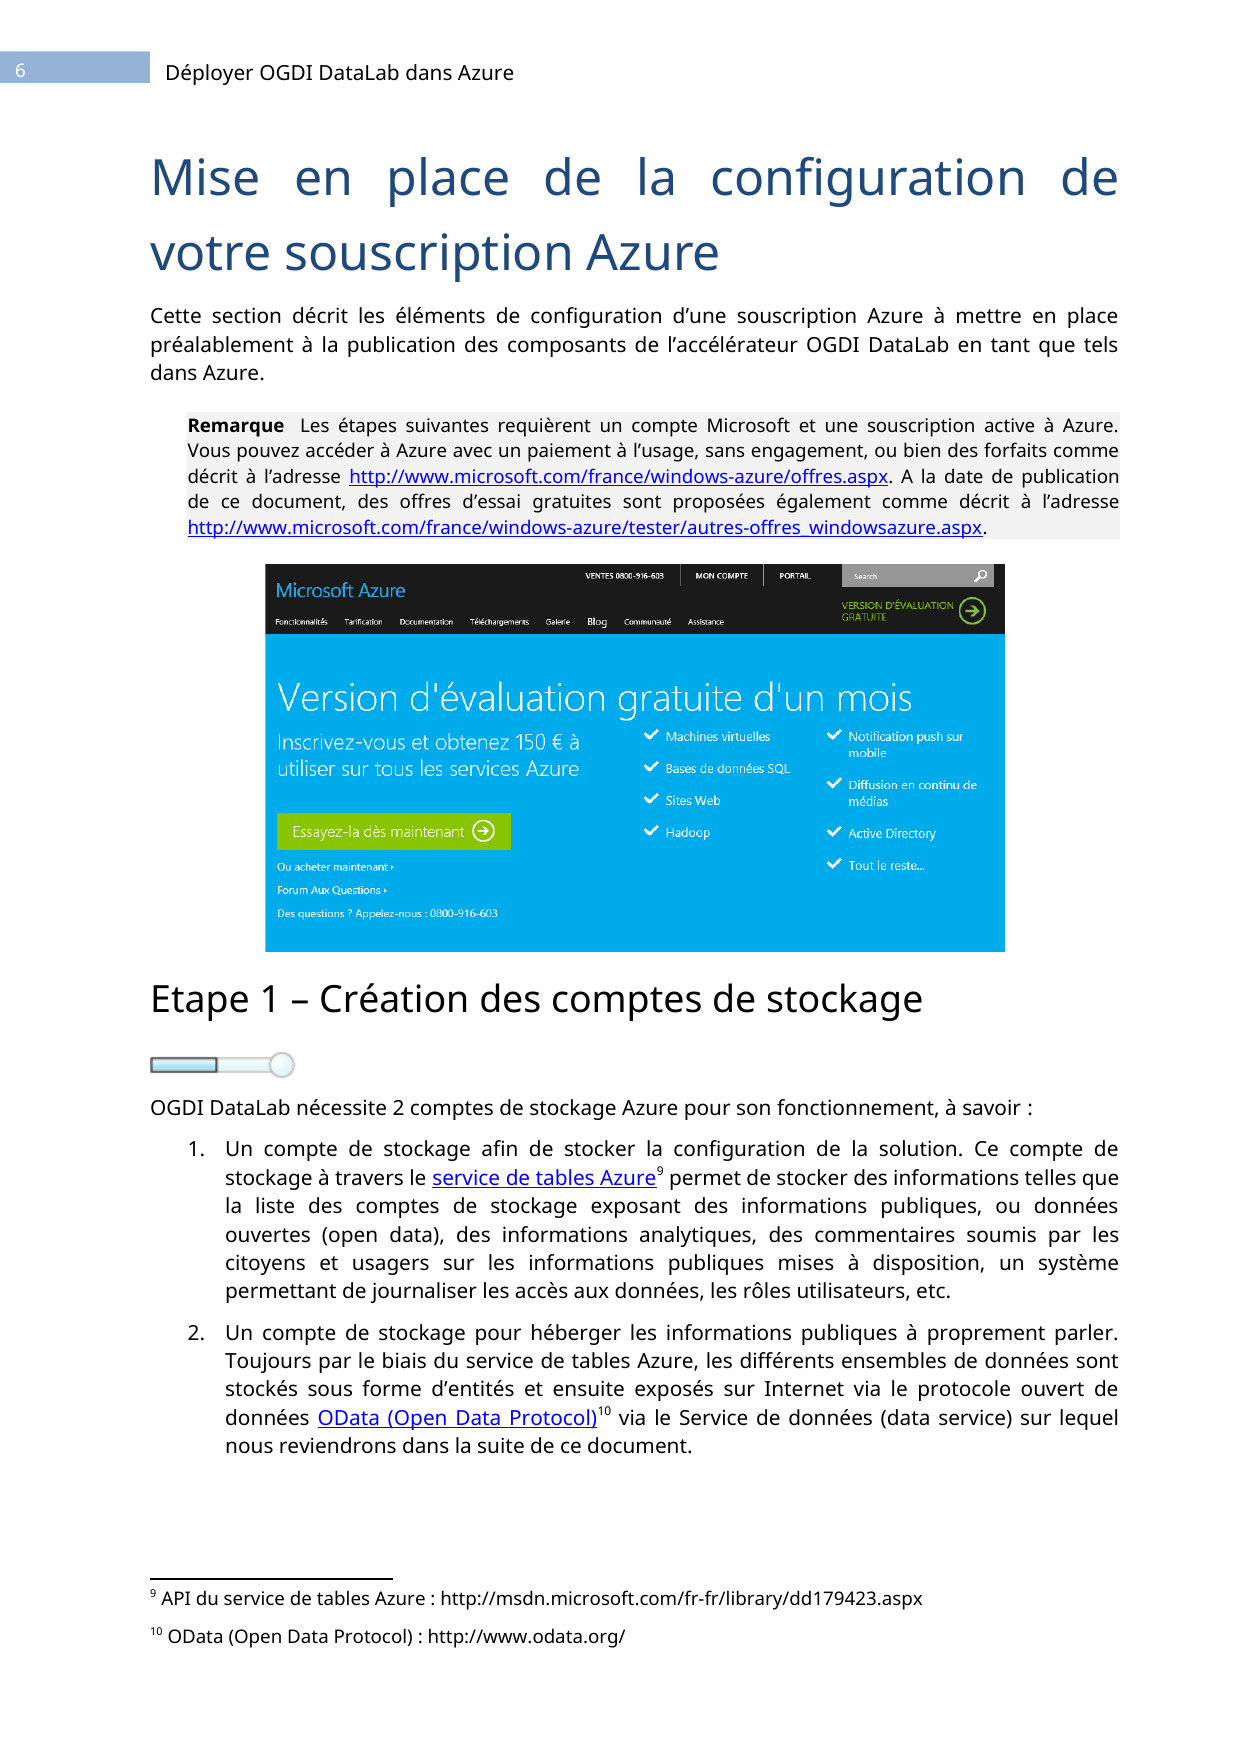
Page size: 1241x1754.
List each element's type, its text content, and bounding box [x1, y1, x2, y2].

text OGDI DataLab nécessite 2 comptes de stockage Azure pour son fonctionnement, à savoir : [150, 1093, 1120, 1122]
picture [150, 1048, 297, 1081]
picture [828, 779, 840, 787]
picture [829, 828, 839, 835]
text Remarque Les étapes suivantes requièrent un compte Microsoft et une souscription active à Azure. Vous pouvez accéder à Azure avec un paiement à l’usage, sans engagement, ou bien des forfaits comme décrit à l’adresse http://www.microsoft.com/france/windows-azure/offres.aspx. A la date de publication de ce document, des offres d’essai gratuites sont proposées également comme décrit à l’adresse http://www.microsoft.com/france/windows-azure/tester/autres-offres_windowsazure.aspx. [187, 412, 1120, 539]
picture [278, 814, 510, 849]
list Un compte de stockage pour héberger les informations publiques à proprement parler. Toujours par le biais du service de tables Azure, les différents ensembles de données sont stockés sous forme d’entités et ensuite exposés sur Internet via le protocole ouvert de données OData (Open Data Protocol) via le Service de données (data service) sur lequel nous reviendrons dans la suite de ce document. [187, 1318, 1120, 1460]
picture [265, 564, 1005, 633]
text Cette section décrit les éléments de configuration d’une souscription Azure à mettre en place préalablement à la publication des composants de l’accélérateur OGDI DataLab en tant que tels dans Azure. [150, 302, 1120, 387]
subtitle Mise en place de la configuration de votre souscription Azure [150, 135, 1120, 285]
list Un compte de stockage afin de stocker la configuration de la solution. Ce compte de stockage à travers le service de tables Azure permet de stocker des informations telles que la liste des comptes de stockage exposant des informations publiques, ou données ouvertes (open data), des informations analytiques, des commentaires soumis par les citoyens et usagers sur les informations publiques mises à disposition, un système permettant de journaliser les accès aux données, les rôles utilisateurs, etc. [187, 1134, 1120, 1305]
subtitle Etape 1 – Création des comptes de stockage [150, 972, 1120, 1023]
